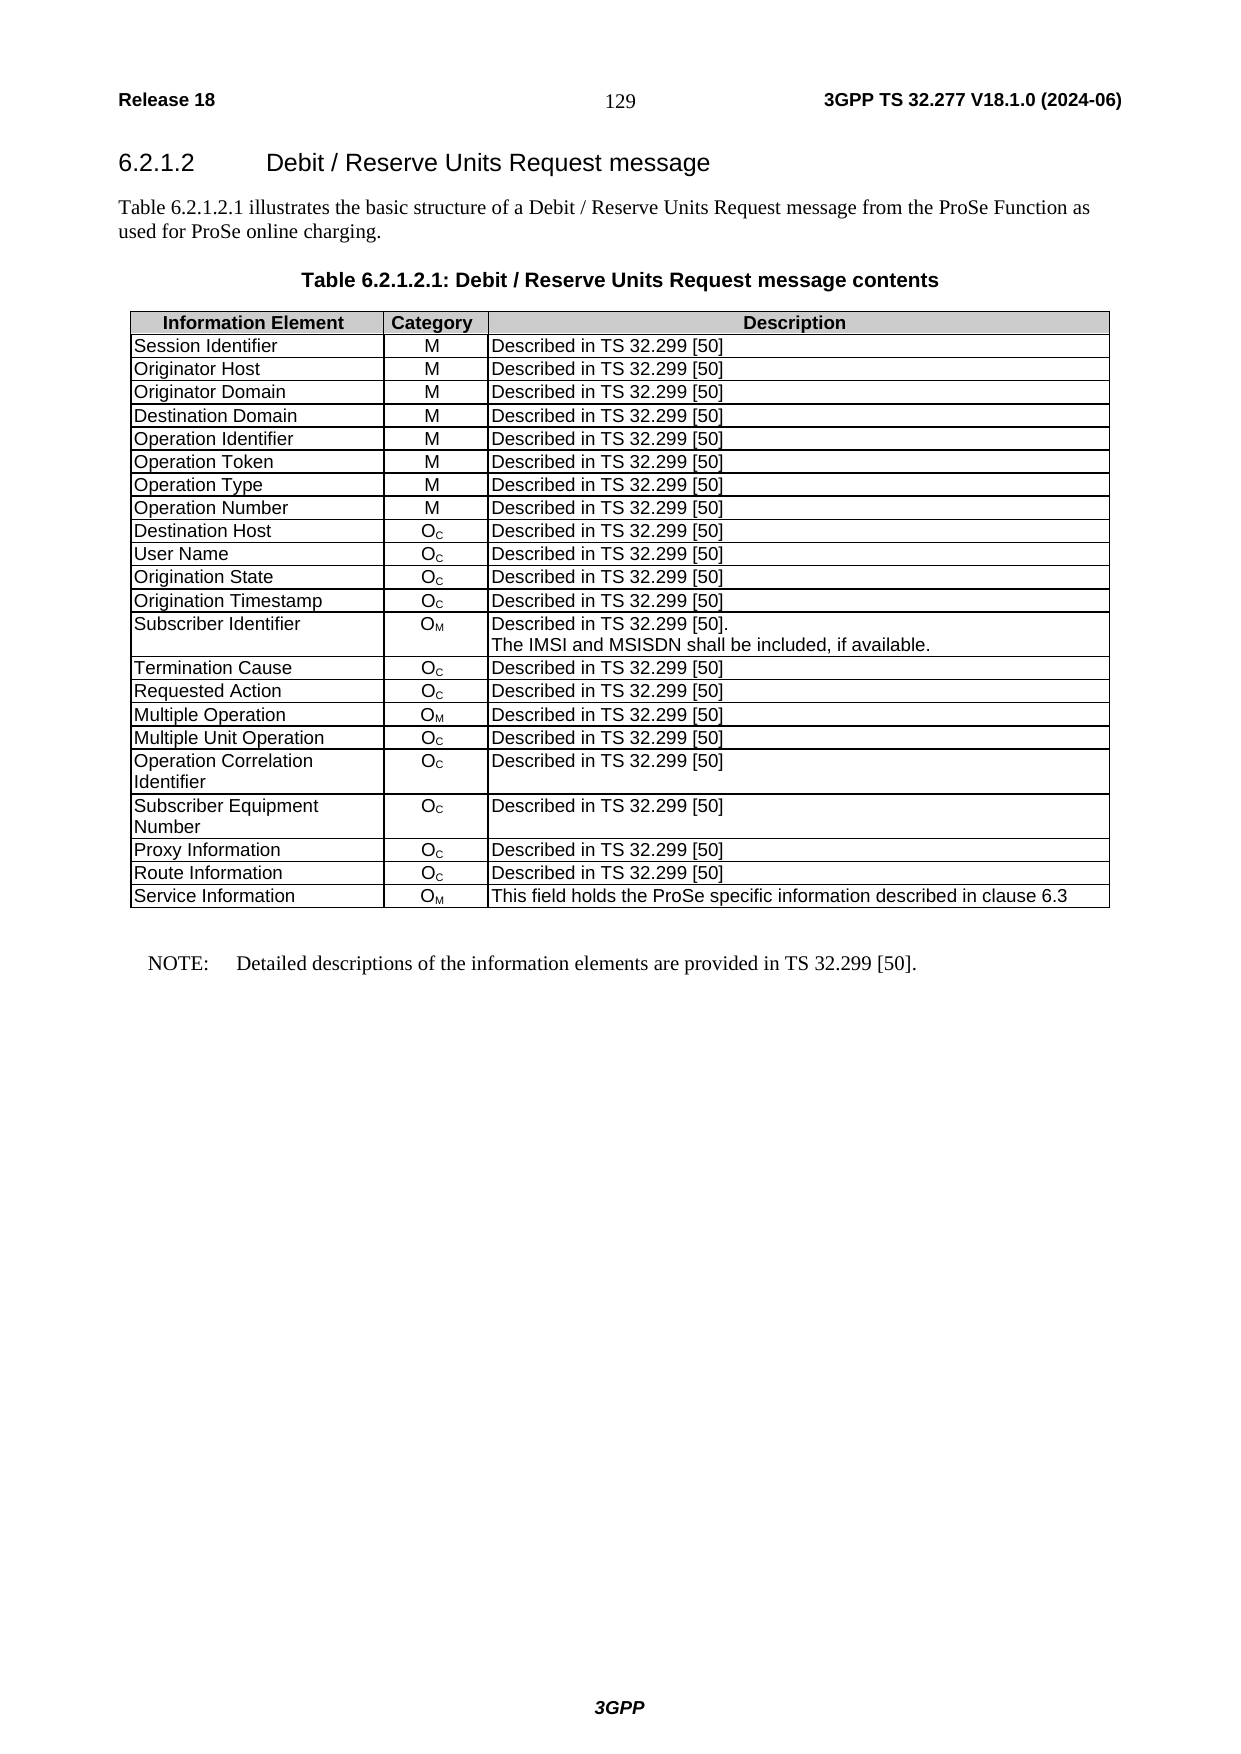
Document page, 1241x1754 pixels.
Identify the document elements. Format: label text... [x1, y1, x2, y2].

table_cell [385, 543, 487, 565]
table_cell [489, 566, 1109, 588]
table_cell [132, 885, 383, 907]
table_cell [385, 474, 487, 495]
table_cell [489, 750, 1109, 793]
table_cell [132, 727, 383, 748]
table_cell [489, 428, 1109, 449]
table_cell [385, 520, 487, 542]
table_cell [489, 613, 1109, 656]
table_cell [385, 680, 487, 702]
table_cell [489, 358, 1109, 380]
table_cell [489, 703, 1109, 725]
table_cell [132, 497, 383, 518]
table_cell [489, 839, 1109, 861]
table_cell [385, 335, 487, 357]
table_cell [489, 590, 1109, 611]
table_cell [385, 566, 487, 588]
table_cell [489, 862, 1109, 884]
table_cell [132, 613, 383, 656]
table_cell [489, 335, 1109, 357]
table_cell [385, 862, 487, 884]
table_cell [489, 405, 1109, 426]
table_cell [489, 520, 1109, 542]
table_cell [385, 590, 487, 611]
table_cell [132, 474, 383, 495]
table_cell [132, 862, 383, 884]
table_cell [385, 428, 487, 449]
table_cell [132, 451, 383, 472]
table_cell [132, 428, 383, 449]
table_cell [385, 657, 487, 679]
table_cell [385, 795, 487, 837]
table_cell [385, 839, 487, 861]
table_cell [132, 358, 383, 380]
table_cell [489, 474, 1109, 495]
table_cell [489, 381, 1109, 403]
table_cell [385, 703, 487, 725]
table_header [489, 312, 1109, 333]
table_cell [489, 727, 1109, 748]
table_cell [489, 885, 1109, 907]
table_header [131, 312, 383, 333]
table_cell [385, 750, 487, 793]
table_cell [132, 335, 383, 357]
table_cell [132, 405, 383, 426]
text NOTE: Detailed descriptions of the information elements are provided in TS 32.299 [50]. [148, 951, 1122, 975]
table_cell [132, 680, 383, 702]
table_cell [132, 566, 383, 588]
text Table 6.2.1.2.1 illustrates the basic structure of a Debit / Reserve Units Request message from the ProSe Function as used for ProSe online charging. [118, 195, 1122, 243]
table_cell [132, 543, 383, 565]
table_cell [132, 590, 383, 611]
text Table 6.2.1.2.1: Debit / Reserve Units Request message contents [118, 268, 1122, 292]
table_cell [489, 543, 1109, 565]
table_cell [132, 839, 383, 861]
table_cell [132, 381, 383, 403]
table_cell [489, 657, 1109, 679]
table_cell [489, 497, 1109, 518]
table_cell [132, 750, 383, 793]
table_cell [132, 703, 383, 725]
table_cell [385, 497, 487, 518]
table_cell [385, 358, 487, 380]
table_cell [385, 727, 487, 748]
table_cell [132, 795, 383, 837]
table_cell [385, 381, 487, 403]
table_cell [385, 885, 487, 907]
subtitle 6.2.1.2 Debit / Reserve Units Request message [118, 147, 1122, 176]
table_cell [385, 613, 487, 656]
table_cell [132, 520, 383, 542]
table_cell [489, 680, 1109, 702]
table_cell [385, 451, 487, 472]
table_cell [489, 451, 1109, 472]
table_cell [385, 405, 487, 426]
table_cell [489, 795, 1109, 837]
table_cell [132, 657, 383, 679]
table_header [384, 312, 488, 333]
